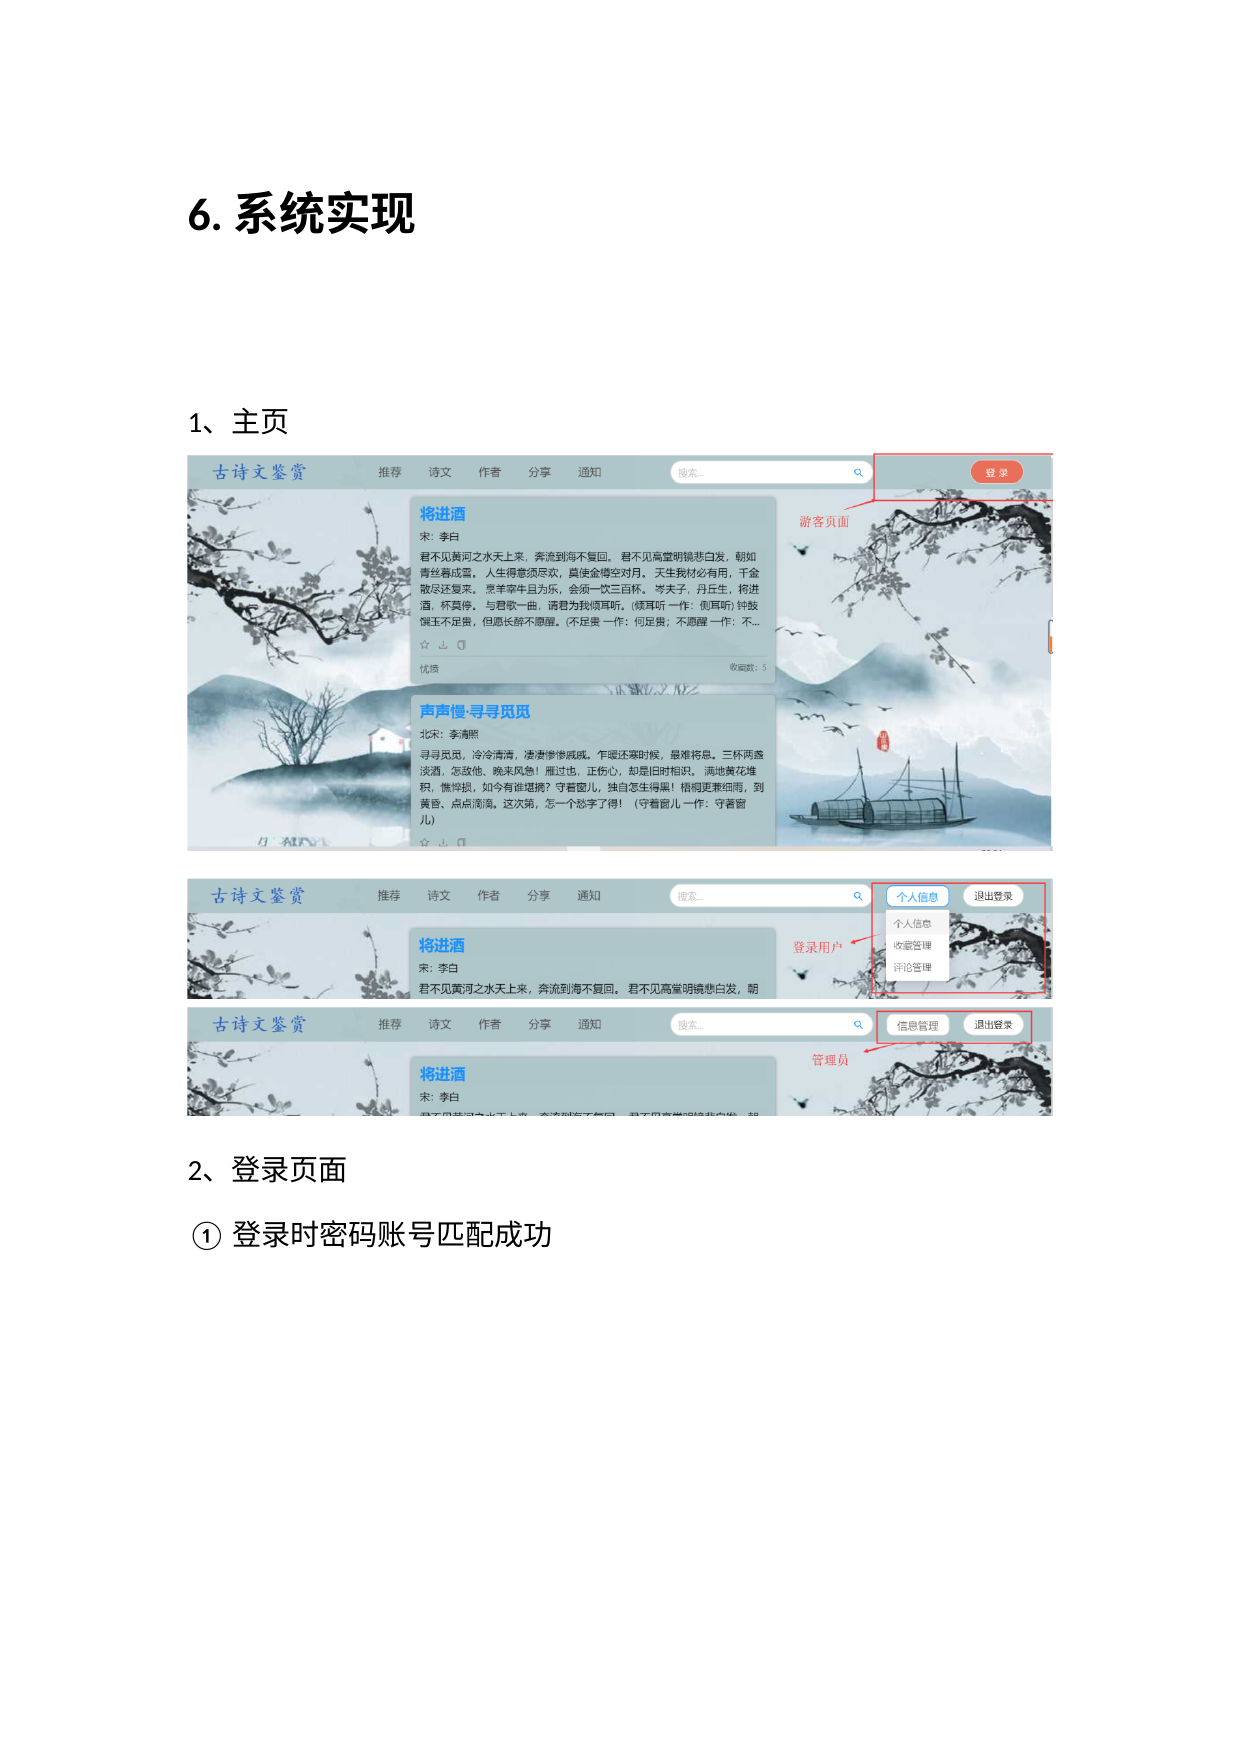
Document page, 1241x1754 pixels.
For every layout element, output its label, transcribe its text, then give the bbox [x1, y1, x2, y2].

subtitle 系统实现 [187, 162, 1053, 259]
text 1、主页 [187, 387, 1053, 452]
text ①登录时密码账号匹配成功 [187, 1200, 1053, 1265]
picture [187, 875, 1053, 999]
picture [187, 452, 1053, 851]
picture [187, 1005, 1053, 1116]
text 2、登录页面 [187, 1135, 1053, 1200]
